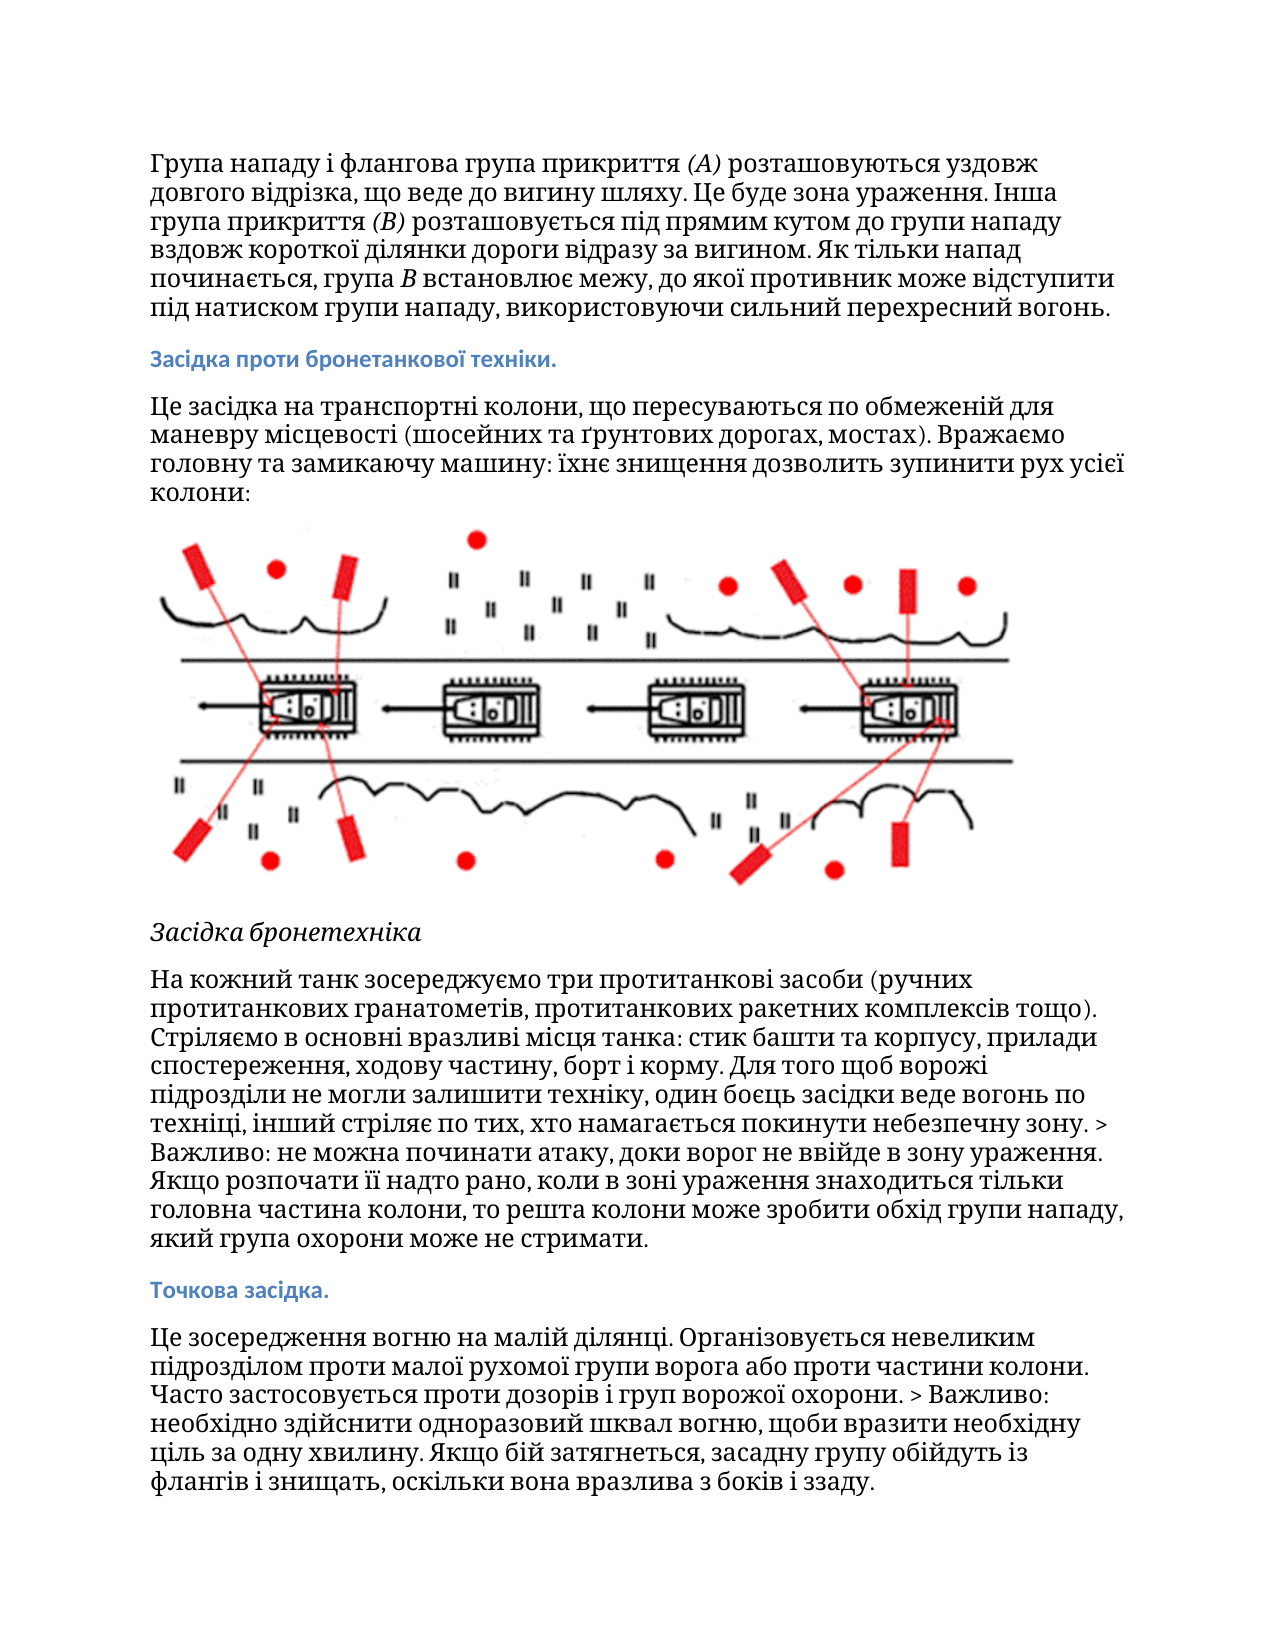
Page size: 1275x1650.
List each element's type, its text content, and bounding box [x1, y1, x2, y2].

picture [150, 526, 1025, 898]
text Група нападу і флангова група прикриття (А) розташовуються уздовж довгого відрізка, що веде до вигину шляху. Це буде зона ураження. Інша група прикриття (В) розташовується під прямим кутом до групи нападу вздовж короткої ділянки дороги відразу за вигином. Як тільки напад починається, група В встановлює межу, до якої противник може відступити під натиском групи нападу, використовуючи сильний перехресний вогонь. [150, 150, 1125, 322]
text Це засідка на транспортні колони, що пересуваються по обмеженій для маневру місцевості (шосейних та ґрунтових дорогах, мостах). Вражаємо головну та замикаючу машину: їхнє знищення дозволить зупинити рух усієї колони: [150, 393, 1125, 508]
text На кожний танк зосереджуємо три протитанкові засоби (ручних протитанкових гранатометів, протитанкових ракетних комплексів тощо). Стріляємо в основні вразливі місця танка: стик башти та корпусу, прилади спостереження, ходову частину, борт і корму. Для того щоб ворожі підрозділи не могли залишити техніку, один боєць засідки веде вогонь по техніці, інший стріляє по тих, хто намагається покинути небезпечну зону. > Важливо: не можна починати атаку, доки ворог не ввійде в зону ураження. Якщо розпочати її надто рано, коли в зоні ураження знаходиться тільки головна частина колони, то решта колони може зробити обхід групи нападу, який група охорони може не стримати. [150, 966, 1125, 1253]
text Засідка бронетехніка [150, 918, 1125, 947]
text Це зосередження вогню на малій ділянці. Організовується невеликим підрозділом проти малої рухомої групи ворога або проти частини колони. Часто застосовується проти дозорів і груп ворожої охорони. > Важливо: необхідно здійснити одноразовий шквал вогню, щоби вразити необхідну ціль за одну хвилину. Якщо бій затягнеться, засадну групу обійдуть із флангів і знищать, оскільки вона вразлива з боків і ззаду. [150, 1324, 1125, 1496]
subtitle Засідка проти бронетанкової техніки. [150, 343, 1125, 374]
subtitle Точкова засідка. [150, 1274, 1125, 1305]
